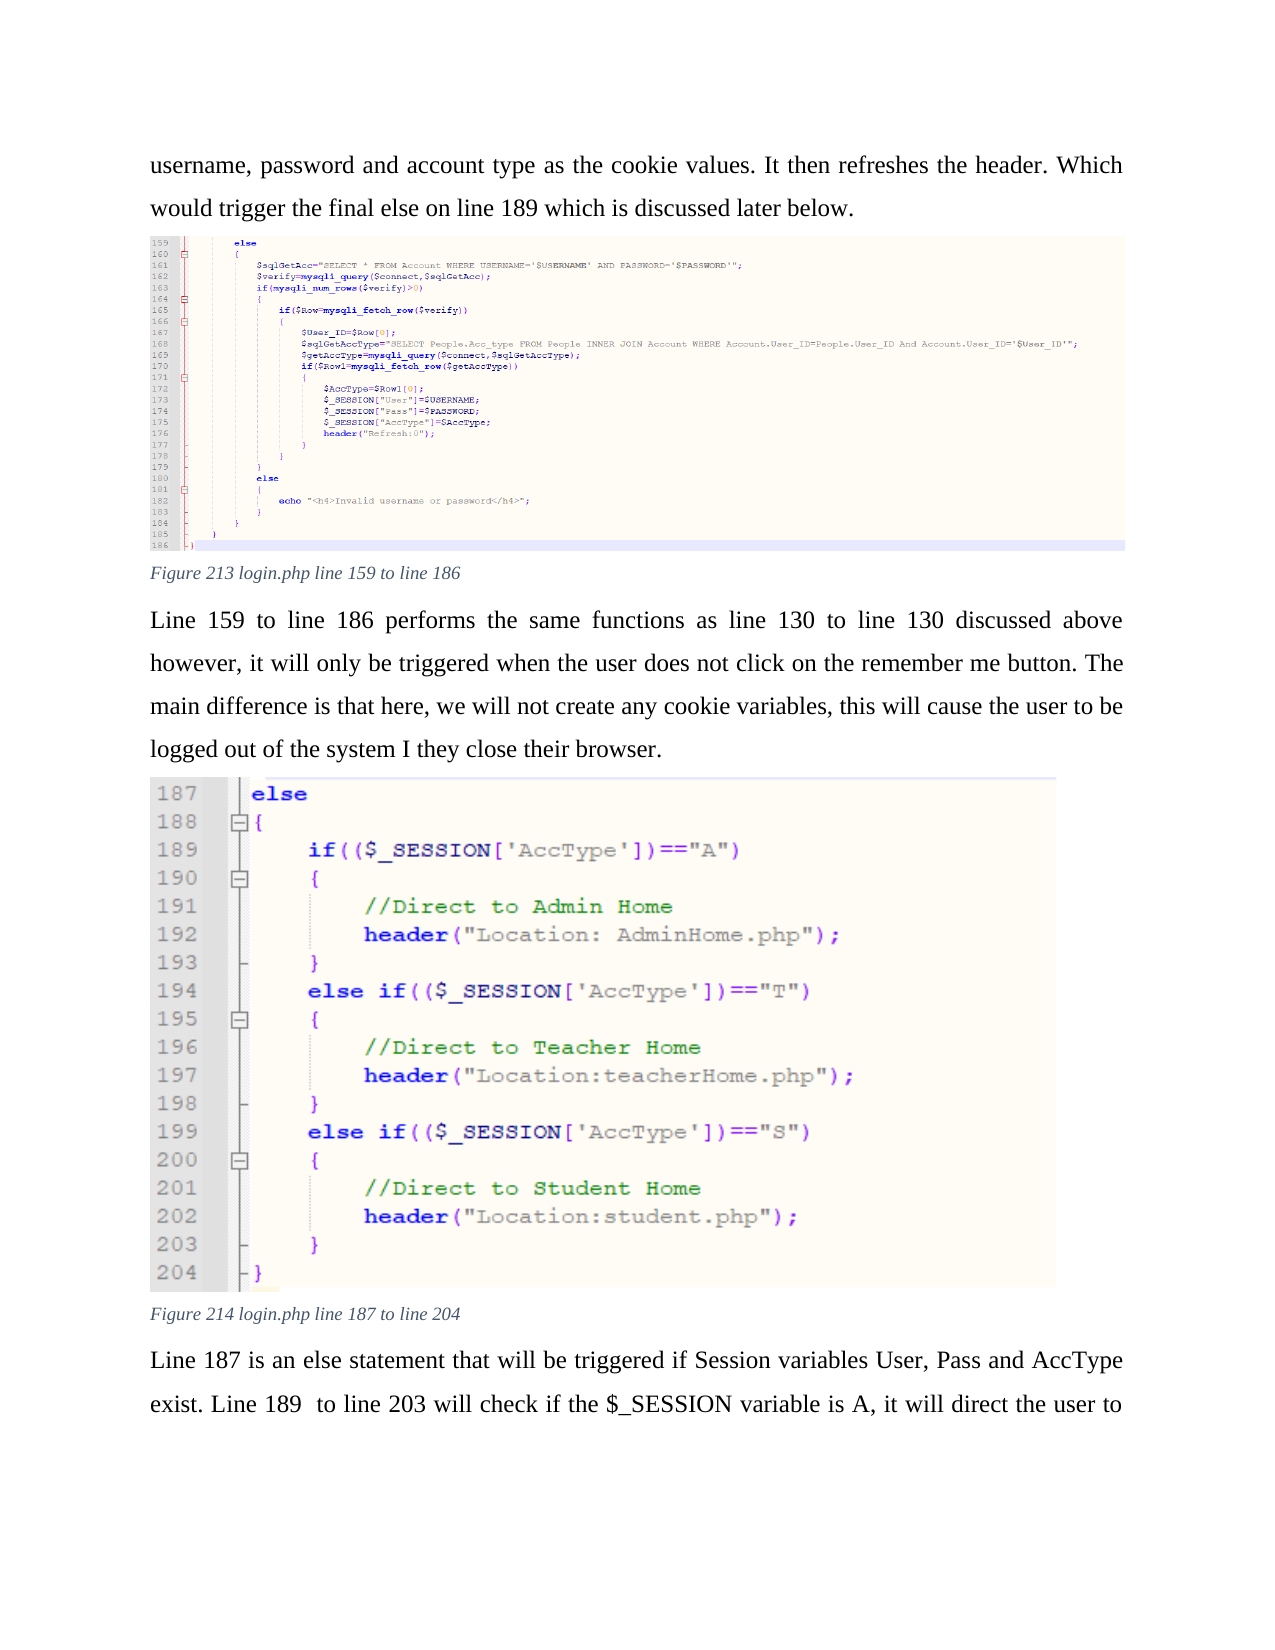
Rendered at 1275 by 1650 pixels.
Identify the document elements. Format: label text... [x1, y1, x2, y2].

text Line 159 to line 186 performs the same functions as line 130 to line 130 discussed above however, it will only be triggered when the user does not click on the remember me button. The main difference is that here, we will not create any cookie variables, this will cause the user to be logged out of the system I they close their browser. [150, 605, 1125, 763]
picture [150, 777, 1057, 1292]
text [150, 1346, 1125, 1417]
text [150, 150, 1125, 222]
picture [150, 236, 1125, 551]
